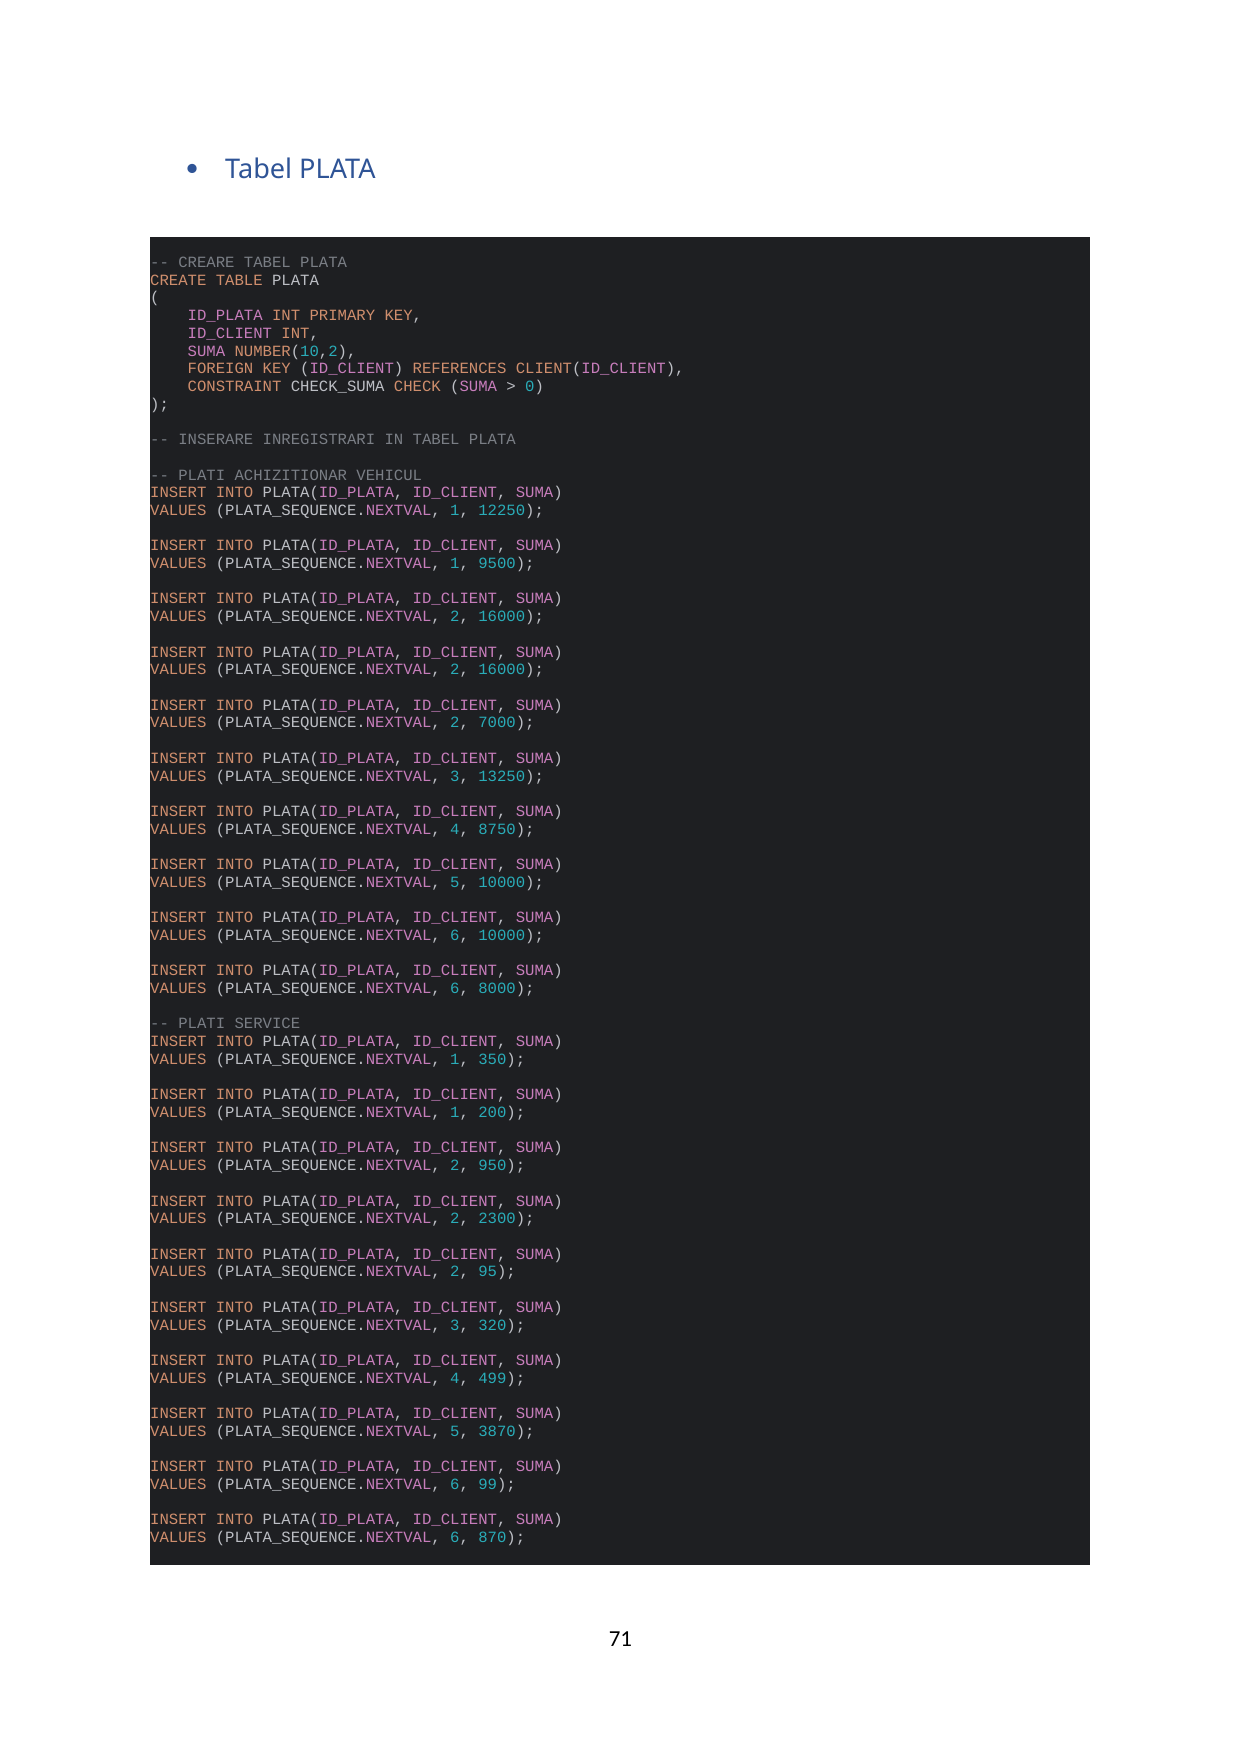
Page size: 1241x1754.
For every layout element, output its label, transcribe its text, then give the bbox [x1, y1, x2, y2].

text -- CREARE TABEL PLATA CREATE TABLE PLATA ( ID_PLATA INT PRIMARY KEY, ID_CLIENT INT, SUMA NUMBER(10,2), FOREIGN KEY (ID_CLIENT) REFERENCES CLIENT(ID_CLIENT), CONSTRAINT CHECK_SUMA CHECK (SUMA > 0) ); -- INSERARE INREGISTRARI IN TABEL PLATA -- PLATI ACHIZITIONAR VEHICUL INSERT INTO PLATA(ID_PLATA, ID_CLIENT, SUMA) VALUES (PLATA_SEQUENCE.NEXTVAL, 1, 12250); INSERT INTO PLATA(ID_PLATA, ID_CLIENT, SUMA) VALUES (PLATA_SEQUENCE.NEXTVAL, 1, 9500); INSERT INTO PLATA(ID_PLATA, ID_CLIENT, SUMA) VALUES (PLATA_SEQUENCE.NEXTVAL, 2, 16000); INSERT INTO PLATA(ID_PLATA, ID_CLIENT, SUMA) VALUES (PLATA_SEQUENCE.NEXTVAL, 2, 16000); INSERT INTO PLATA(ID_PLATA, ID_CLIENT, SUMA) VALUES (PLATA_SEQUENCE.NEXTVAL, 2, 7000); INSERT INTO PLATA(ID_PLATA, ID_CLIENT, SUMA) VALUES (PLATA_SEQUENCE.NEXTVAL, 3, 13250); INSERT INTO PLATA(ID_PLATA, ID_CLIENT, SUMA) VALUES (PLATA_SEQUENCE.NEXTVAL, 4, 8750); INSERT INTO PLATA(ID_PLATA, ID_CLIENT, SUMA) VALUES (PLATA_SEQUENCE.NEXTVAL, 5, 10000); INSERT INTO PLATA(ID_PLATA, ID_CLIENT, SUMA) VALUES (PLATA_SEQUENCE.NEXTVAL, 6, 10000); INSERT INTO PLATA(ID_PLATA, ID_CLIENT, SUMA) VALUES (PLATA_SEQUENCE.NEXTVAL, 6, 8000); -- PLATI SERVICE INSERT INTO PLATA(ID_PLATA, ID_CLIENT, SUMA) VALUES (PLATA_SEQUENCE.NEXTVAL, 1, 350); INSERT INTO PLATA(ID_PLATA, ID_CLIENT, SUMA) VALUES (PLATA_SEQUENCE.NEXTVAL, 1, 200); INSERT INTO PLATA(ID_PLATA, ID_CLIENT, SUMA) VALUES (PLATA_SEQUENCE.NEXTVAL, 2, 950); INSERT INTO PLATA(ID_PLATA, ID_CLIENT, SUMA) VALUES (PLATA_SEQUENCE.NEXTVAL, 2, 2300); INSERT INTO PLATA(ID_PLATA, ID_CLIENT, SUMA) VALUES (PLATA_SEQUENCE.NEXTVAL, 2, 95); INSERT INTO PLATA(ID_PLATA, ID_CLIENT, SUMA) VALUES (PLATA_SEQUENCE.NEXTVAL, 3, 320); INSERT INTO PLATA(ID_PLATA, ID_CLIENT, SUMA) VALUES (PLATA_SEQUENCE.NEXTVAL, 4, 499); INSERT INTO PLATA(ID_PLATA, ID_CLIENT, SUMA) VALUES (PLATA_SEQUENCE.NEXTVAL, 5, 3870); INSERT INTO PLATA(ID_PLATA, ID_CLIENT, SUMA) VALUES (PLATA_SEQUENCE.NEXTVAL, 6, 99); INSERT INTO PLATA(ID_PLATA, ID_CLIENT, SUMA) VALUES (PLATA_SEQUENCE.NEXTVAL, 6, 870); [150, 254, 1090, 1547]
subtitle Tabel PLATA [187, 150, 1090, 187]
